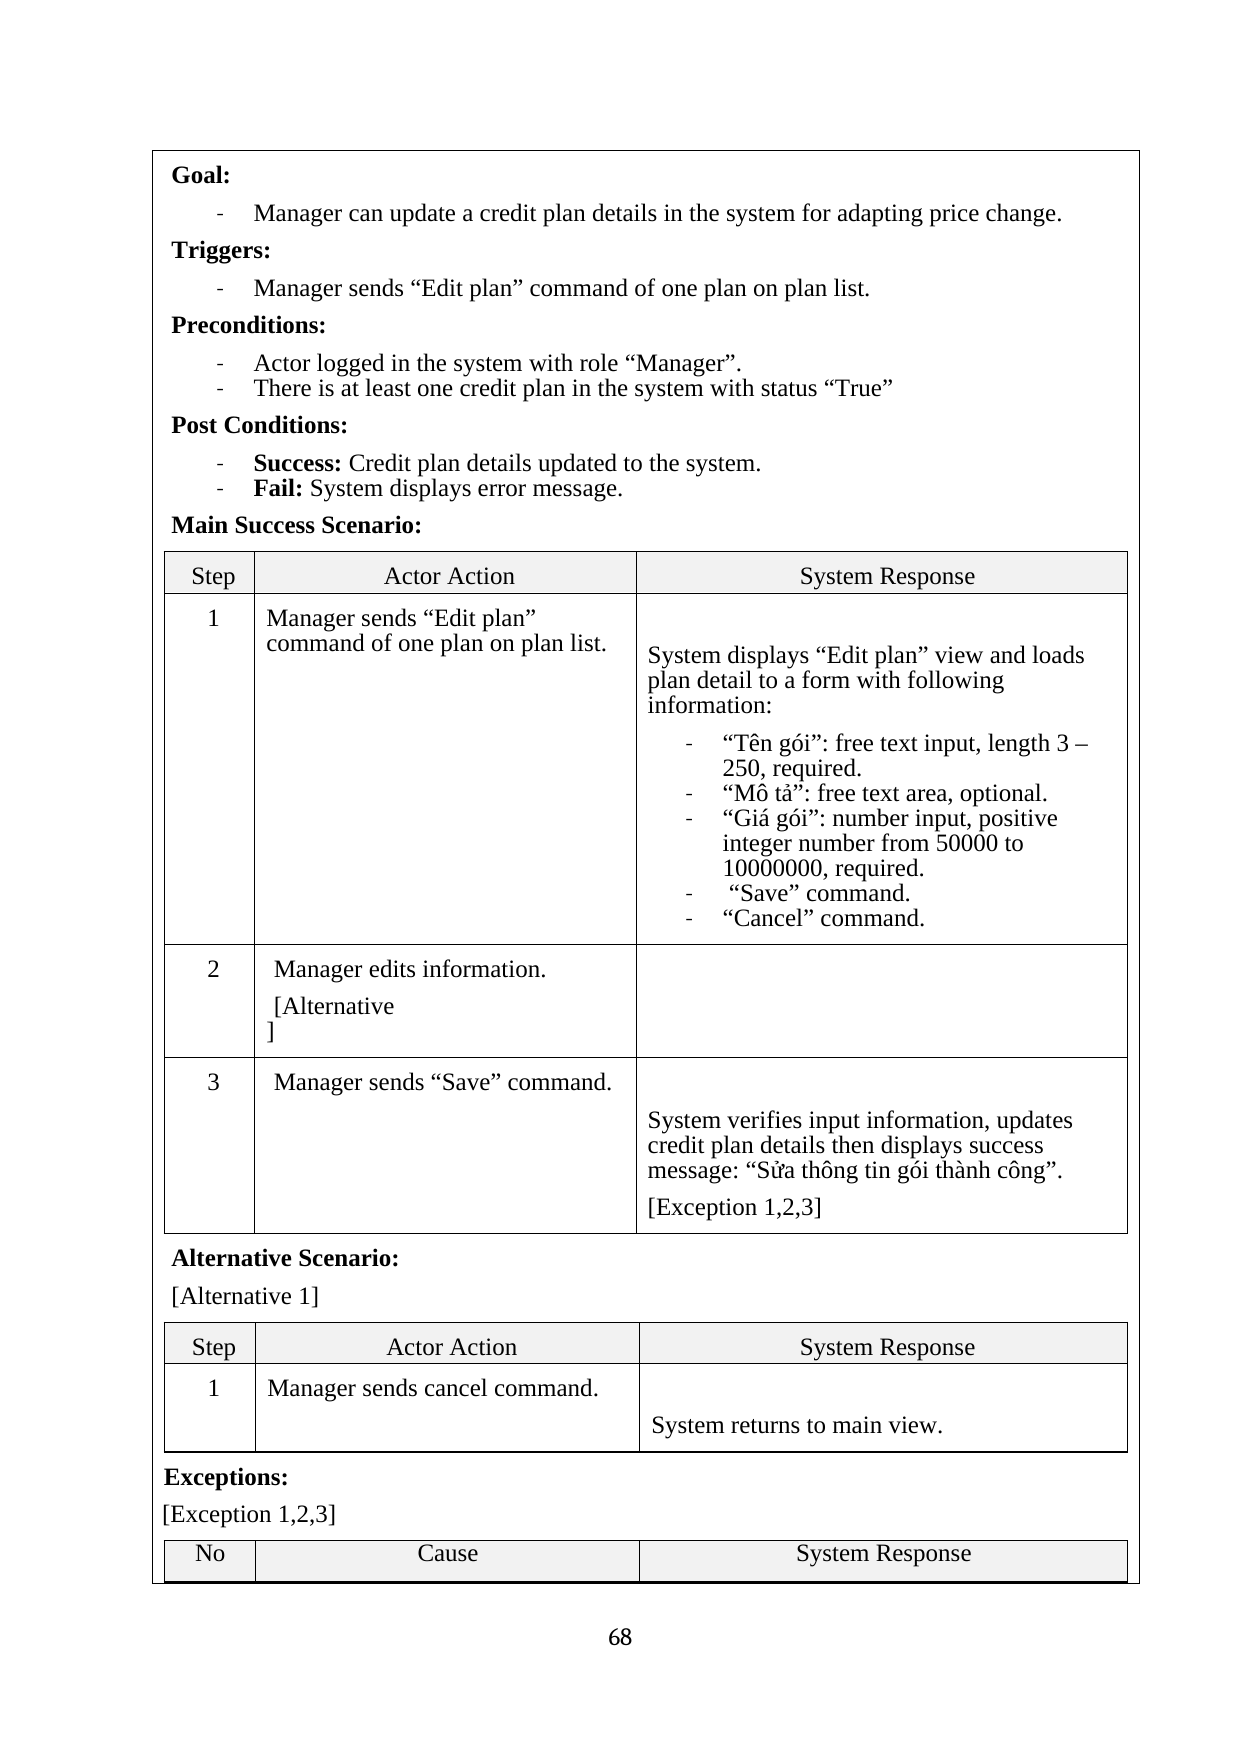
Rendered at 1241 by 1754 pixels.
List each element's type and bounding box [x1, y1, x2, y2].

table_cell [153, 151, 1139, 1582]
